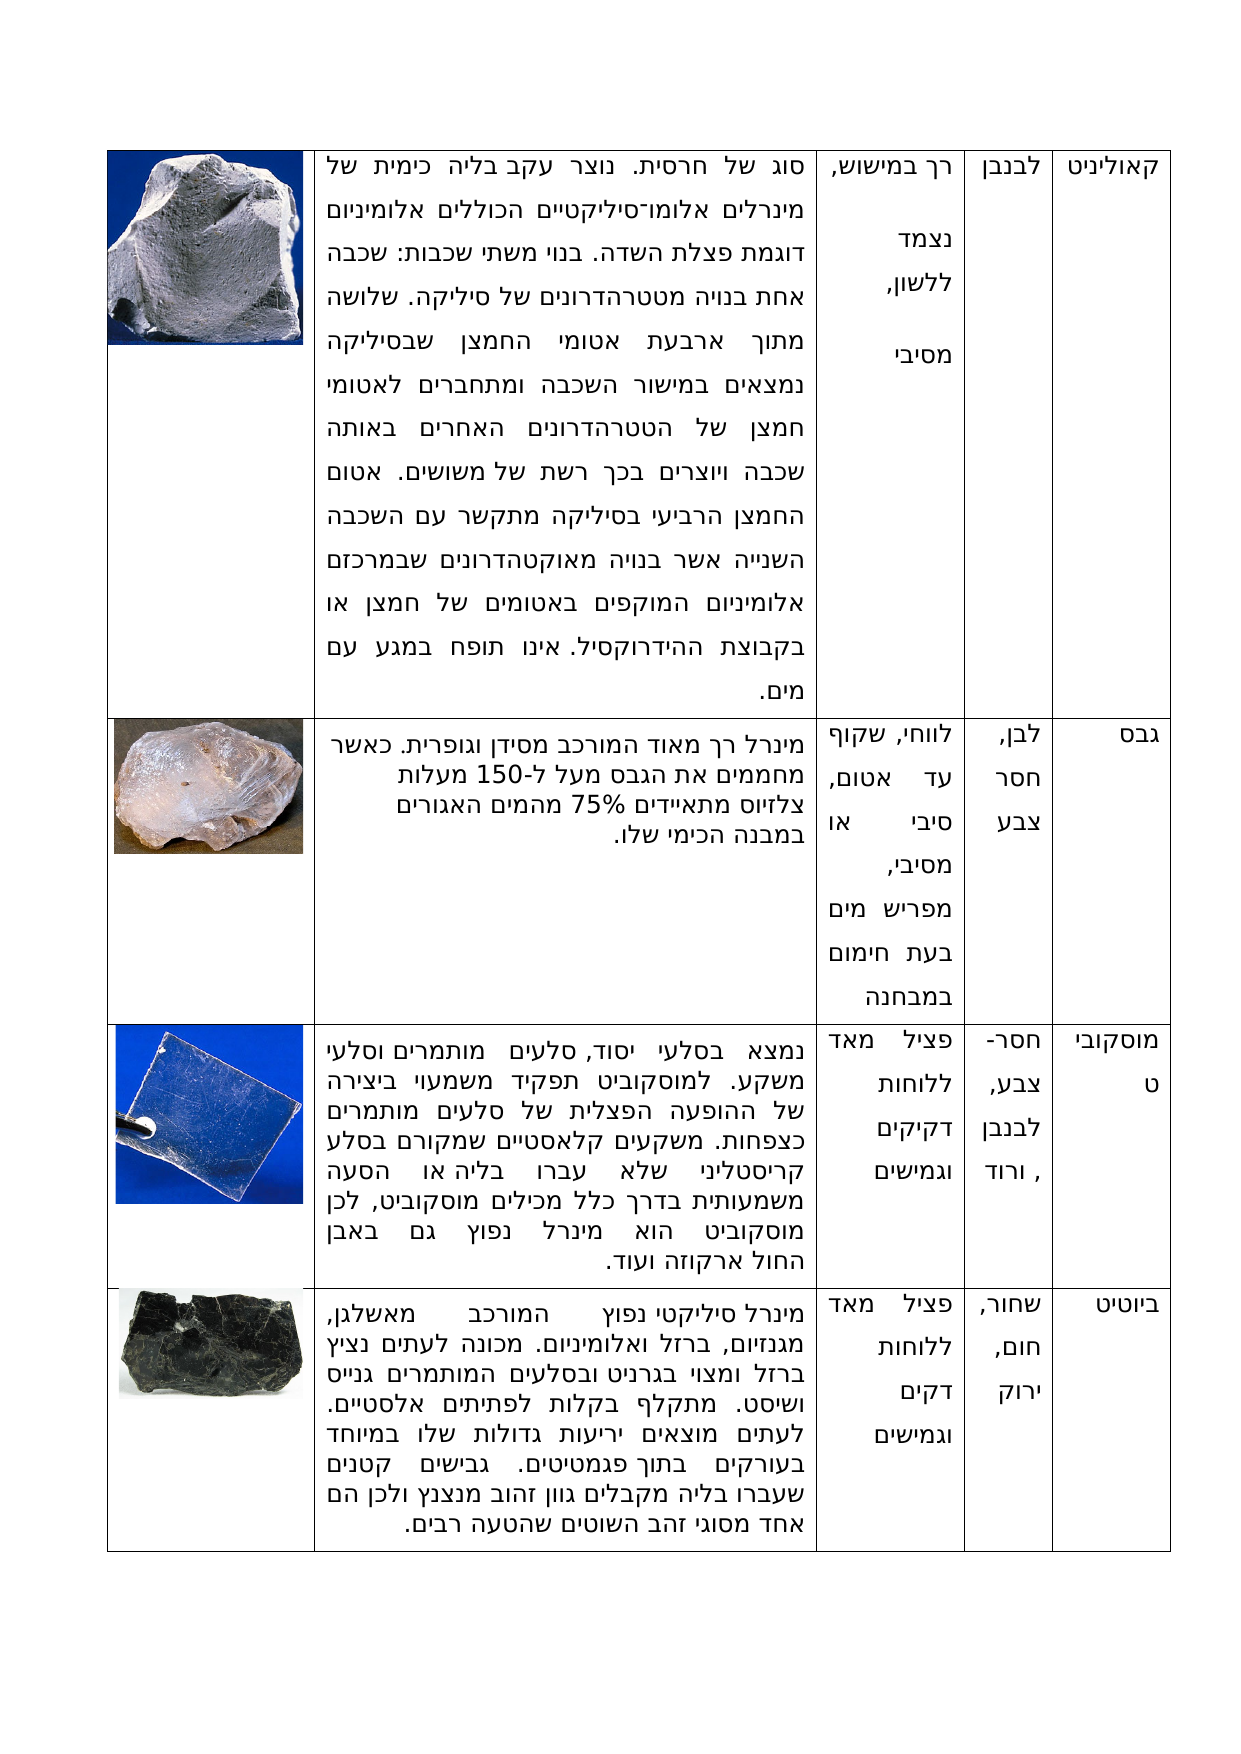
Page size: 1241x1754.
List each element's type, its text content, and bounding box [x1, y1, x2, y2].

table_cell שחור, חום, ירוק [965, 1289, 1052, 1551]
table_cell פציל מאד ללוחות דקיקים וגמישים [817, 1025, 964, 1288]
table_cell נמצא בסלעי יסוד, סלעים מותמרים וסלעי משקע. למוסקוביט תפקיד משמעוי ביצירה של ההופעה הפצלית של סלעים מותמרים כצפחות. משקעים קלאסטיים שמקורם בסלע קריסטליני שלא עברו בליה או הסעה משמעותית בדרך כלל מכילים מוסקוביט, לכן מוסקוביט הוא מינרל נפוץ גם באבן החול ארקוזה ועוד. [315, 1025, 816, 1288]
table_cell חסר-צבע, לבנבן, ורוד [965, 1025, 1052, 1288]
table_cell רך במישוש, נצמד ללשון, מסיבי [817, 151, 964, 718]
picture [107, 151, 304, 345]
picture [118, 1288, 304, 1399]
table_cell [108, 719, 314, 1024]
table_cell ביוטיט [1053, 1289, 1170, 1551]
picture [114, 719, 304, 854]
picture [115, 1025, 304, 1204]
table_cell מינרל סיליקטי נפוץ המורכב מאשלגן, מגנזיום, ברזל ואלומיניום. מכונה לעתים נציץ ברזל ומצוי בגרניט ובסלעים המותמרים גנייס ושיסט. מתקלף בקלות לפתיתים אלסטיים. לעתים מוצאים יריעות גדולות שלו במיוחד בעורקים בתוך פגמטיטים. גבישים קטנים שעברו בליה מקבלים גוון זהוב מנצנץ ולכן הם אחד מסוגי זהב השוטים שהטעה רבים. [315, 1289, 816, 1551]
table_cell לבנבן [965, 151, 1052, 718]
table_cell סוג של חרסית. נוצר עקב בליה כימית של מינרלים אלומו־סיליקטיים הכוללים אלומיניום דוגמת פצלת השדה. בנוי משתי שכבות: שכבה אחת בנויה מטטרהדרונים של סיליקה. שלושה מתוך ארבעת אטומי החמצן שבסיליקה נמצאים במישור השכבה ומתחברים לאטומי חמצן של הטטרהדרונים האחרים באותה שכבה ויוצרים בכך רשת של משושים. אטום החמצן הרביעי בסיליקה מתקשר עם השכבה השנייה אשר בנויה מאוקטהדרונים שבמרכזם אלומיניום המוקפים באטומים של חמצן או בקבוצת ההידרוקסיל. אינו תופח במגע עם מים. [315, 151, 816, 718]
table_cell [108, 1289, 314, 1551]
table_cell מינרל רך מאוד המורכב מסידן וגופרית. כאשר מחממים את הגבס מעל ל-150 מעלות צלזיוס מתאיידים 75% מהמים האגורים במבנה הכימי שלו. [315, 719, 816, 1024]
table_cell מוסקוביט [1053, 1025, 1170, 1288]
table_cell פציל מאד ללוחות דקים וגמישים [817, 1289, 964, 1551]
table_cell [108, 1025, 314, 1288]
table_cell גבס [1053, 719, 1170, 1024]
table_cell לווחי, שקוף עד אטום, סיבי או מסיבי, מפריש מים בעת חימום במבחנה [817, 719, 964, 1024]
table_cell [108, 151, 314, 718]
table_cell קאוליניט [1053, 151, 1170, 718]
table_cell לבן, חסר צבע [965, 719, 1052, 1024]
